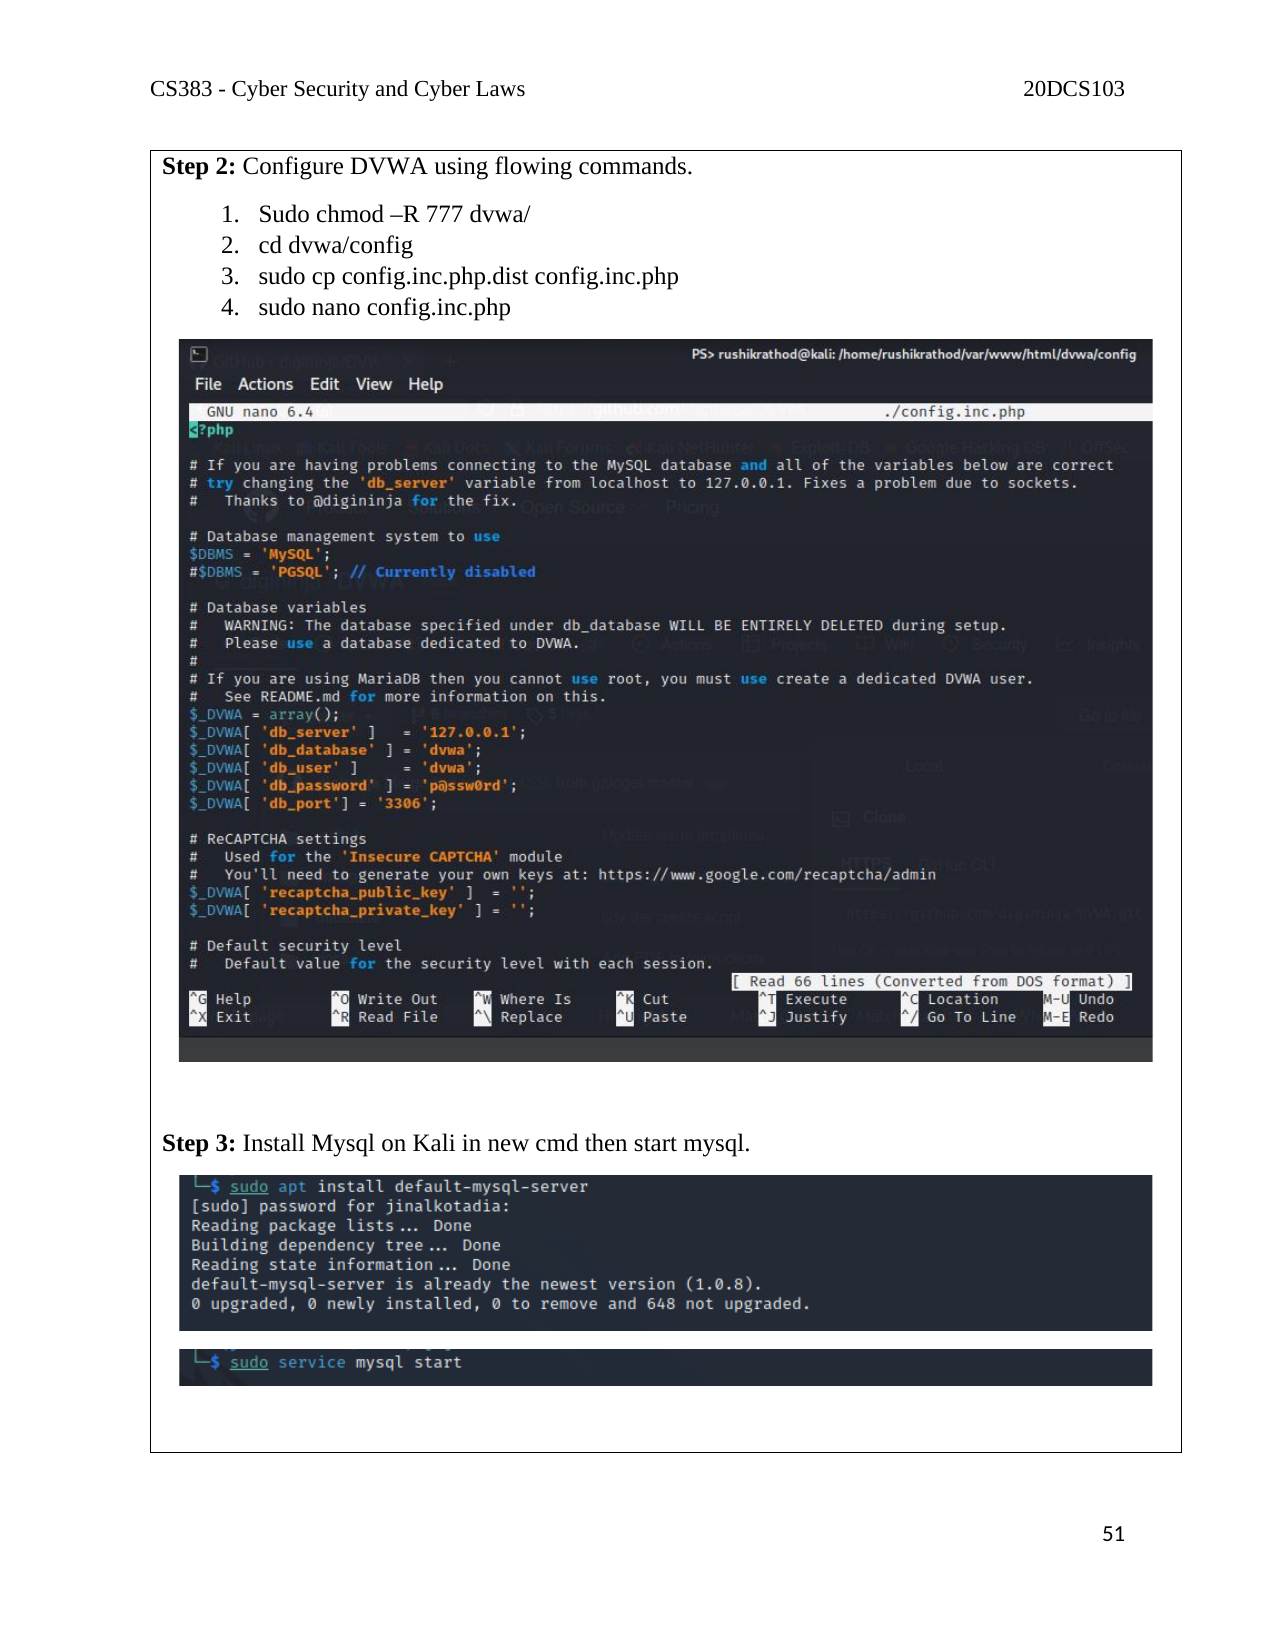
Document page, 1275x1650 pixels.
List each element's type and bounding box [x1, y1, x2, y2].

table_cell [151, 151, 1181, 1452]
picture [178, 339, 1153, 1062]
picture [179, 1349, 1153, 1386]
picture [179, 1175, 1153, 1331]
